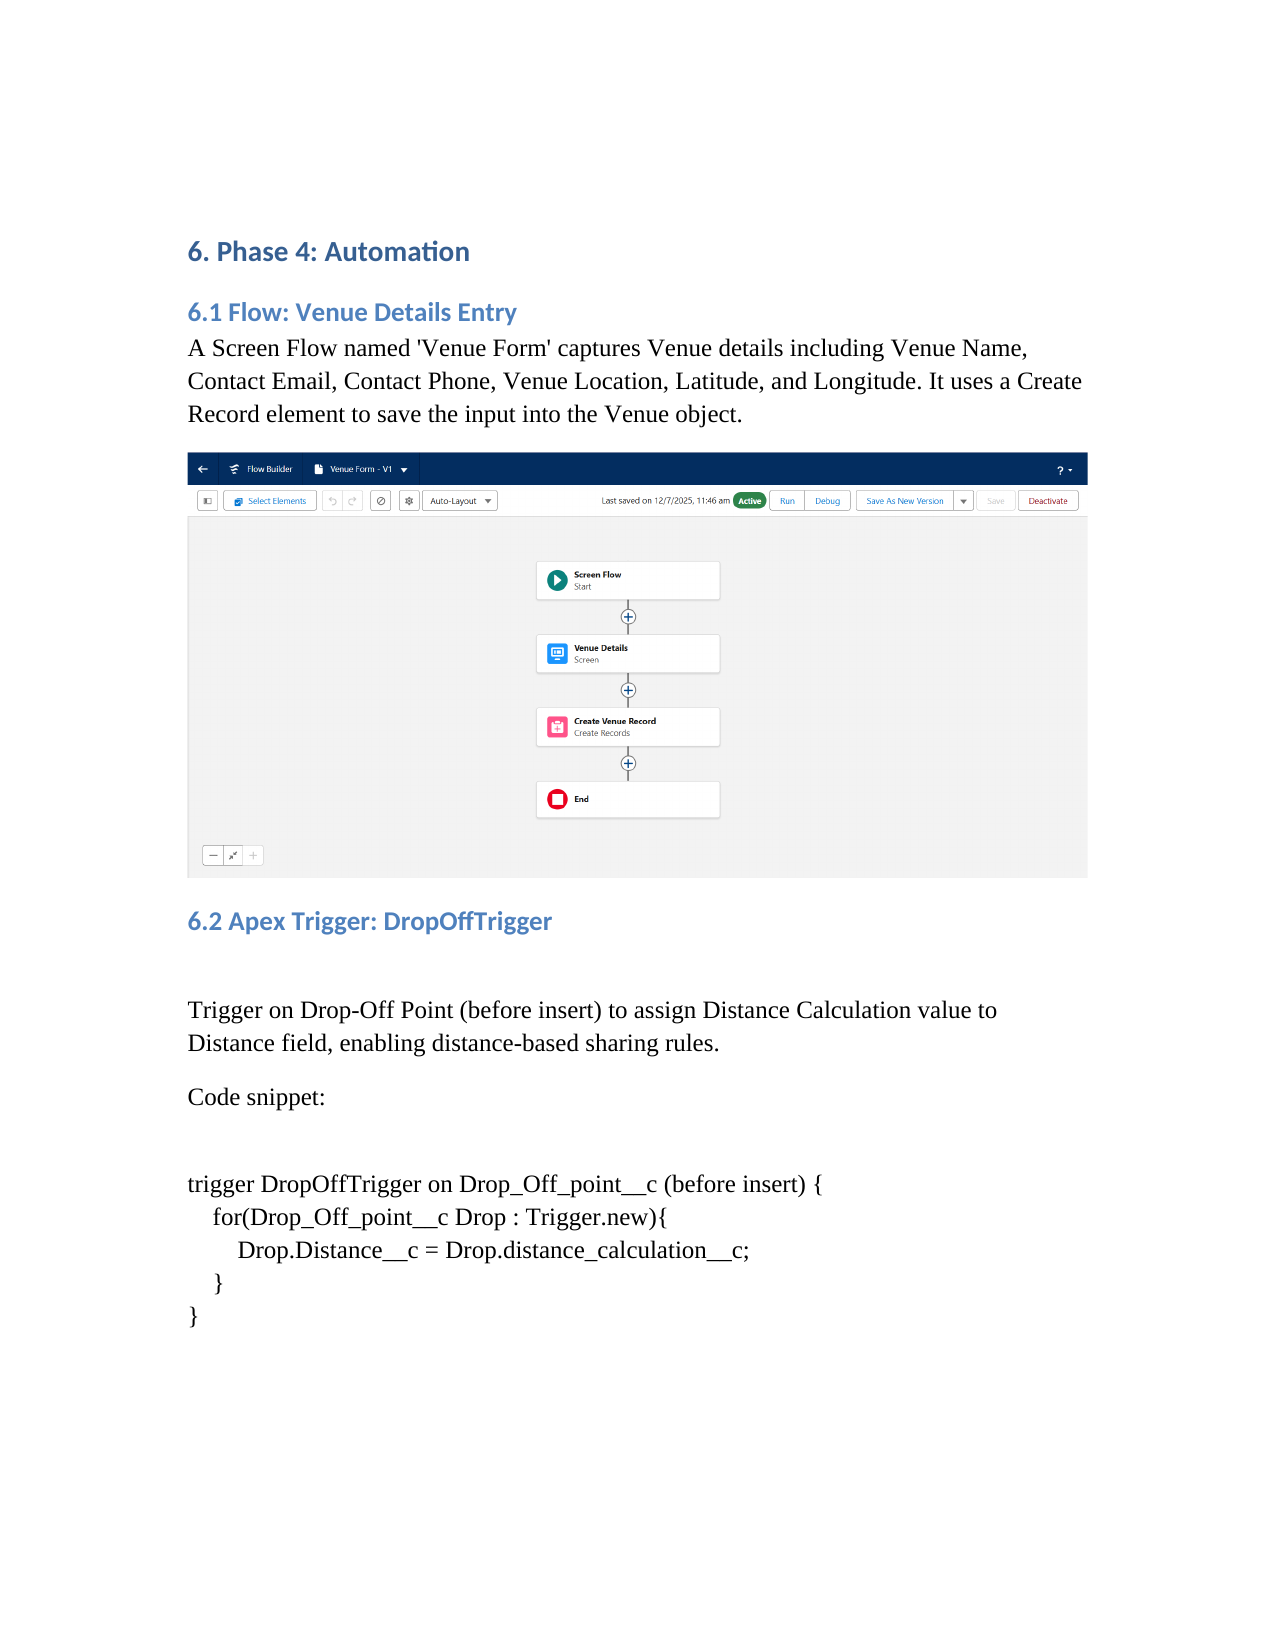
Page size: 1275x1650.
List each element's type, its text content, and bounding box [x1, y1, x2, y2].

subtitle 6.2 Apex Trigger: DropOffTrigger [187, 904, 1087, 937]
text Trigger on Drop-Off Point (before insert) to assign Distance Calculation value to Distance field, enabling distance-based sharing rules. [187, 995, 1087, 1057]
text trigger DropOffTrigger on Drop_Off_point__c (before insert) { for(Drop_Off_point__c Drop : Trigger.new){ Drop.Distance__c = Drop.distance_calculation__c; } } [187, 1136, 1087, 1330]
text Code snippet: [187, 1082, 1087, 1111]
subtitle 6.1 Flow: Venue Details Entry [187, 295, 1087, 328]
text A Screen Flow named 'Venue Form' captures Venue details including Venue Name, Contact Email, Contact Phone, Venue Location, Latitude, and Longitude. It uses a Create Record element to save the input into the Venue object. [187, 333, 1087, 427]
subtitle 6. Phase 4: Automation [187, 233, 1087, 269]
picture [187, 452, 1088, 878]
